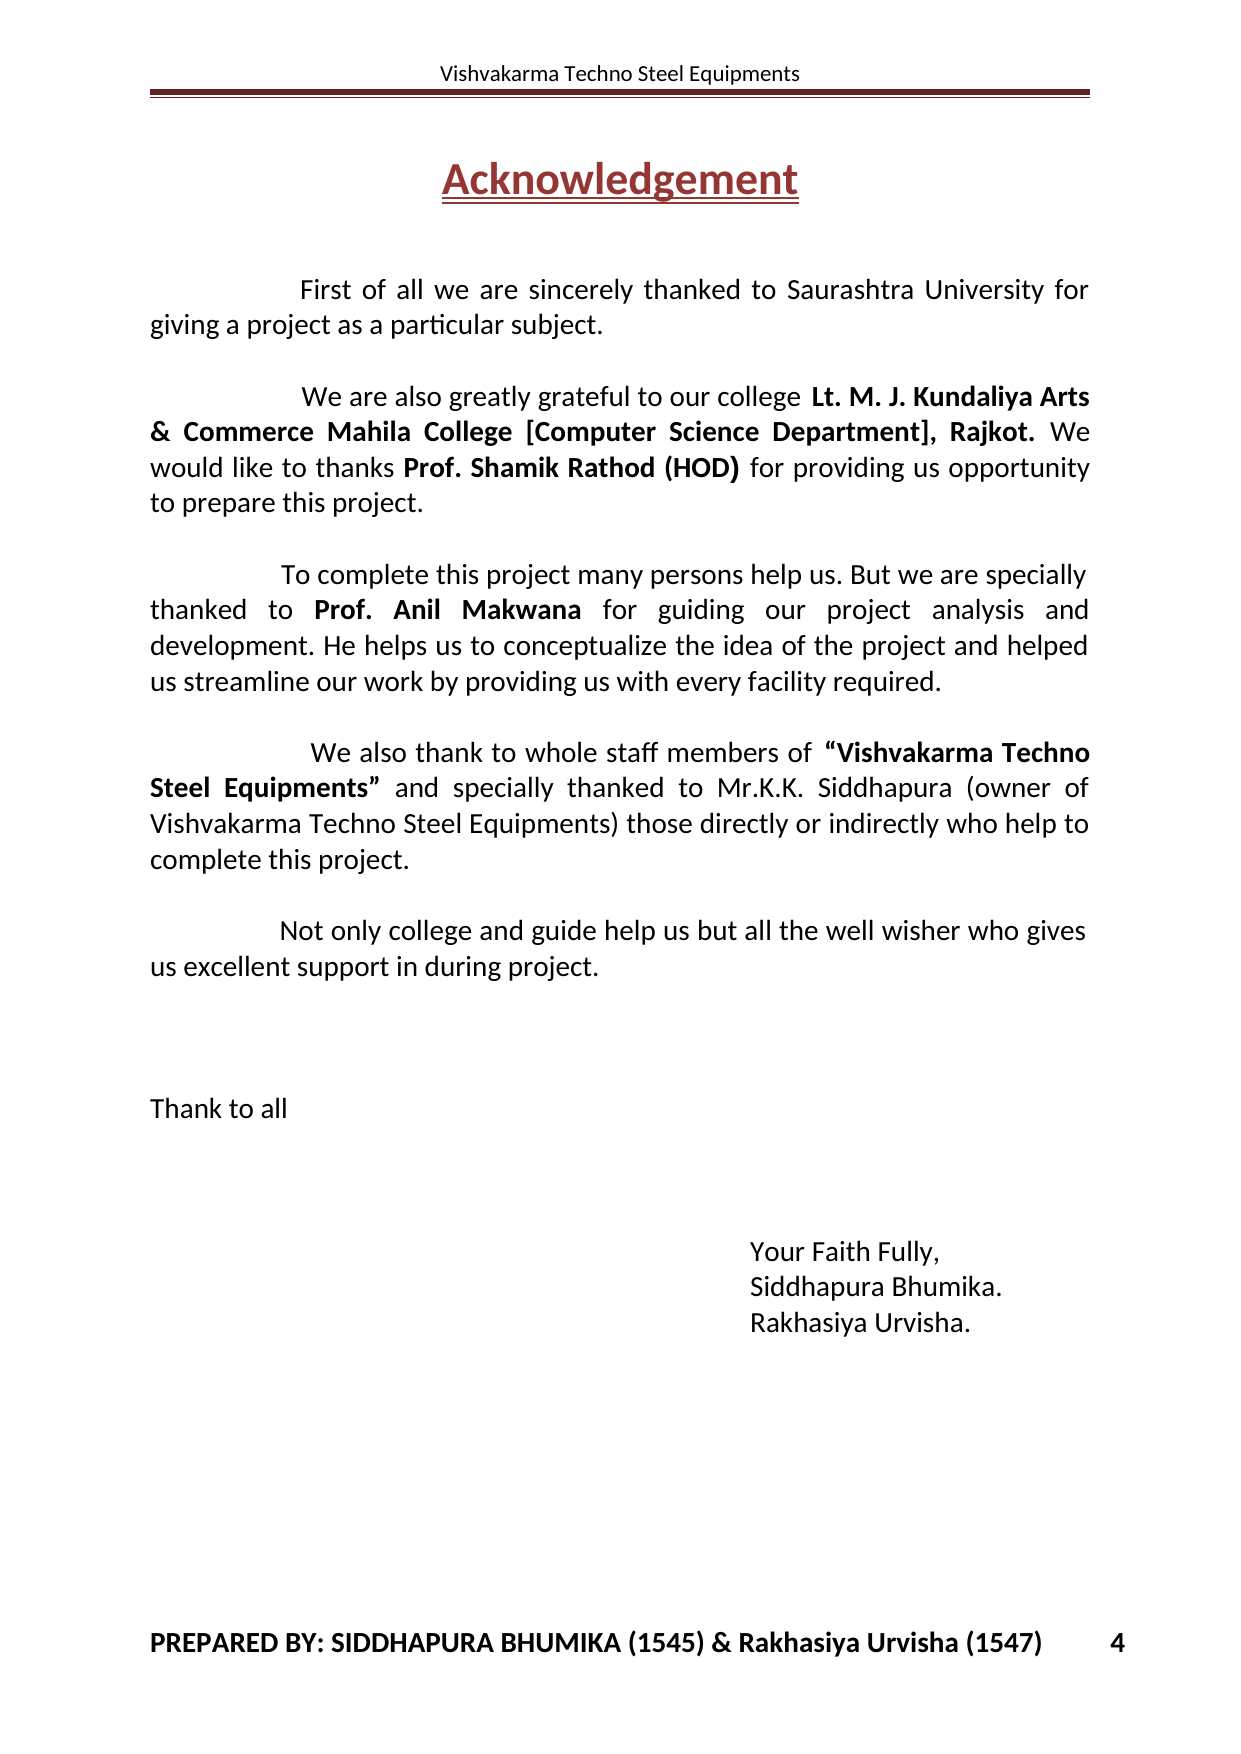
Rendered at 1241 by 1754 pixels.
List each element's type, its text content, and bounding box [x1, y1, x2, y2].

text First of all we are sincerely thanked to Saurashtra University for giving a project as a particular subject. [150, 271, 1090, 342]
text To complete this project many persons help us. But we are specially thanked to Prof. Anil Makwana for guiding our project analysis and development. He helps us to conceptualize the idea of the project and helped us streamline our work by providing us with every facility required. [150, 556, 1090, 698]
text Thank to all [150, 1090, 1090, 1126]
text Not only college and guide help us but all the well wisher who gives us excellent support in during project. [150, 912, 1090, 983]
text We also thank to whole staff members of “Vishvakarma Techno Steel Equipments” and specially thanked to Mr.K.K. Siddhapura (owner of Vishvakarma Techno Steel Equipments) those directly or indirectly who help to complete this project. [150, 734, 1090, 876]
text Siddhapura Bhumika. [675, 1268, 1090, 1304]
text Rakhasiya Urvisha. [675, 1304, 1090, 1339]
text We are also greatly grateful to our college Lt. M. J. Kundaliya Arts & Commerce Mahila College [Computer Science Department], Rajkot. We would like to thanks Prof. Shamik Rathod (HOD) for providing us opportunity to prepare this project. [150, 378, 1090, 520]
text Acknowledgement [150, 150, 1090, 206]
text Your Faith Fully, [675, 1233, 1090, 1268]
